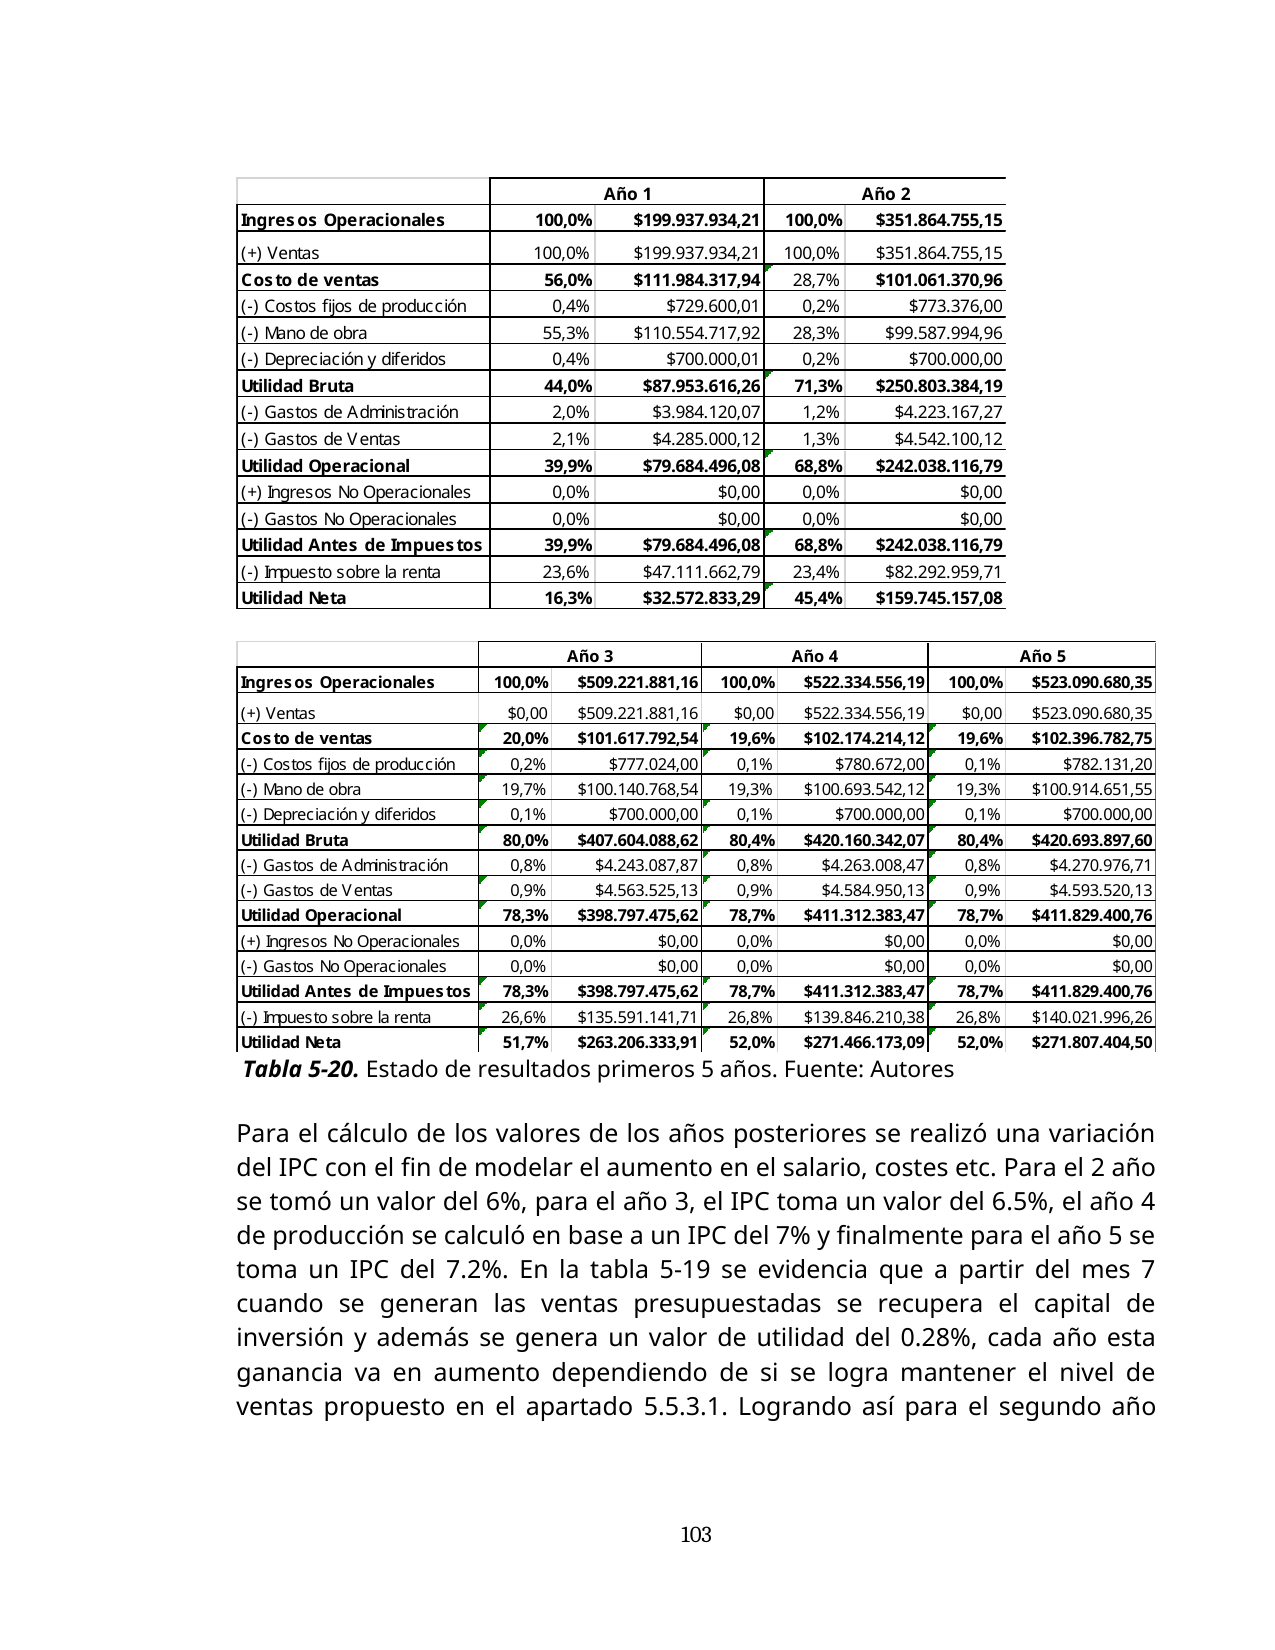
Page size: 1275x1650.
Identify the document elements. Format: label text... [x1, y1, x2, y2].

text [236, 1116, 1157, 1422]
text Tabla 5-20. Estado de resultados primeros 5 años. Fuente: Autores [236, 1053, 1157, 1084]
